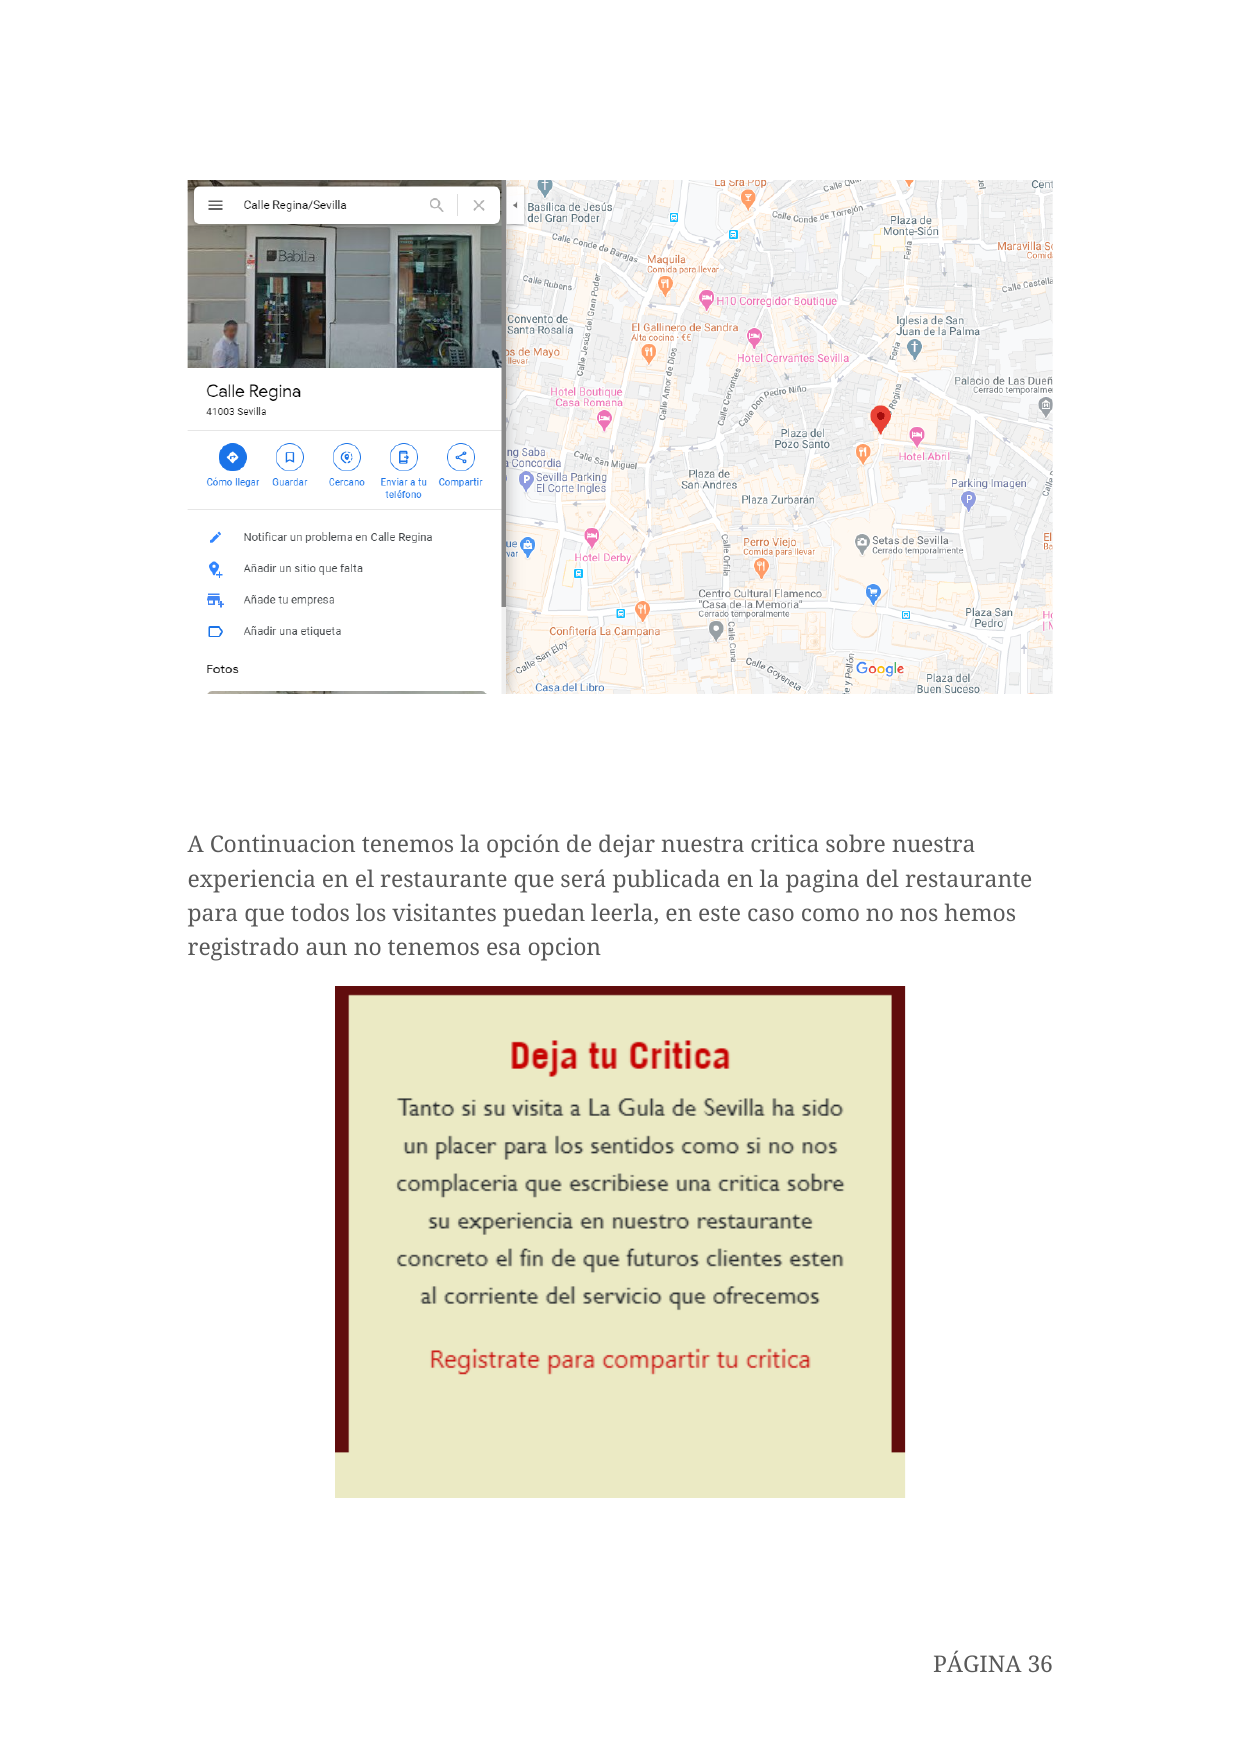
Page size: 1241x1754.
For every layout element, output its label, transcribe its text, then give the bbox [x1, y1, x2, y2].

picture [187, 180, 1053, 694]
picture [335, 986, 906, 1498]
text A Continuacion tenemos la opción de dejar nuestra critica sobre nuestra experiencia en el restaurante que será publicada en la pagina del restaurante para que todos los visitantes puedan leerla, en este caso como no nos hemos registrado aun no tenemos esa opcion [187, 828, 1053, 963]
